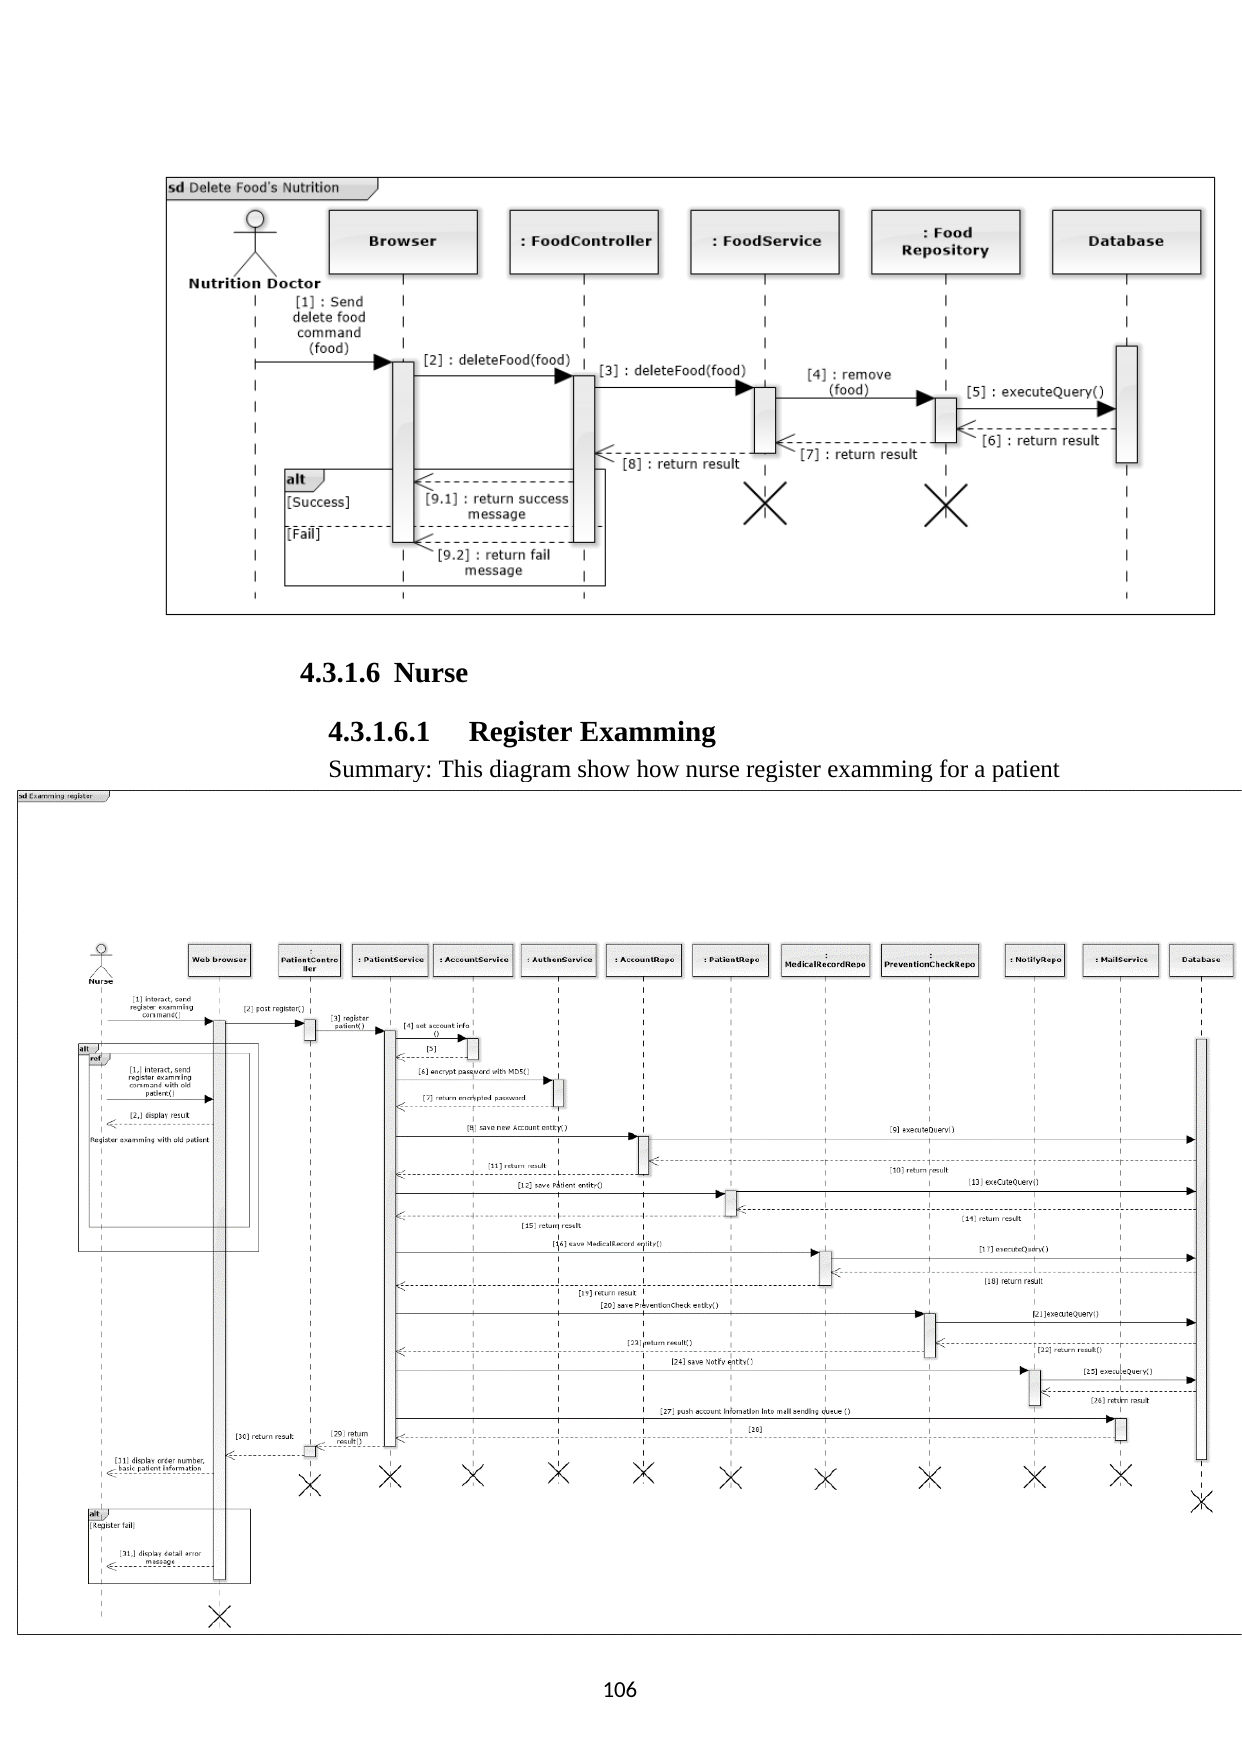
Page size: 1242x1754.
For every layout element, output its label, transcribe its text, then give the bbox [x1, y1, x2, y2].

text Summary: This diagram show how nurse register examming for a patient [328, 754, 1146, 782]
subtitle Nurse [300, 655, 1146, 689]
picture [9, 782, 1242, 1642]
picture [150, 162, 1231, 631]
subtitle Register Examming [328, 714, 1146, 747]
